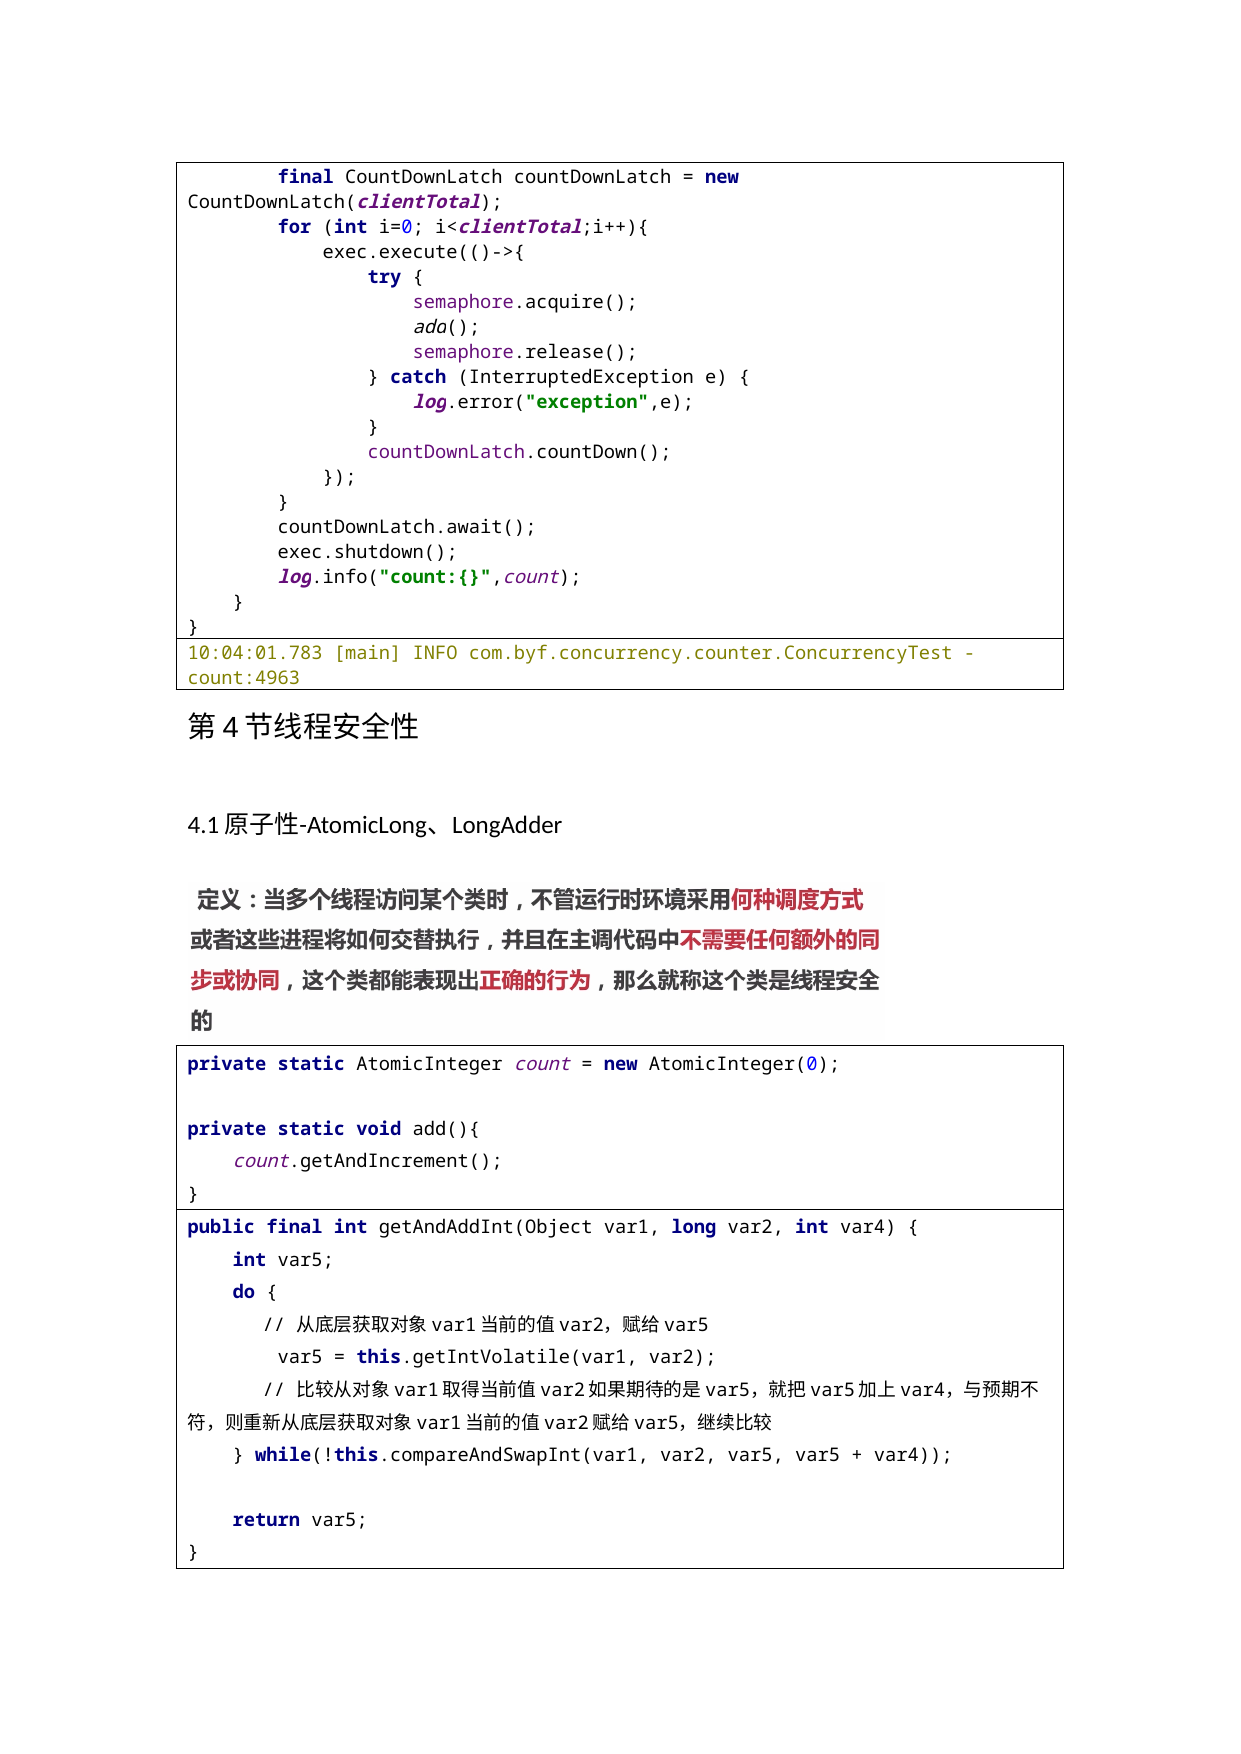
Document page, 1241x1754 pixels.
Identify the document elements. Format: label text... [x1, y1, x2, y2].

subtitle 4.1原子性-AtomicLong、LongAdder [187, 790, 1053, 855]
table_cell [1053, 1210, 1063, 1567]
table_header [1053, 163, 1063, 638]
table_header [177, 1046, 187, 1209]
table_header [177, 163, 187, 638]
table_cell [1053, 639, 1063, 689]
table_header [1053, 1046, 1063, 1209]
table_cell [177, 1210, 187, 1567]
subtitle 第4节线程安全性 [187, 692, 1053, 757]
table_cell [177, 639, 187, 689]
picture [187, 882, 885, 1041]
